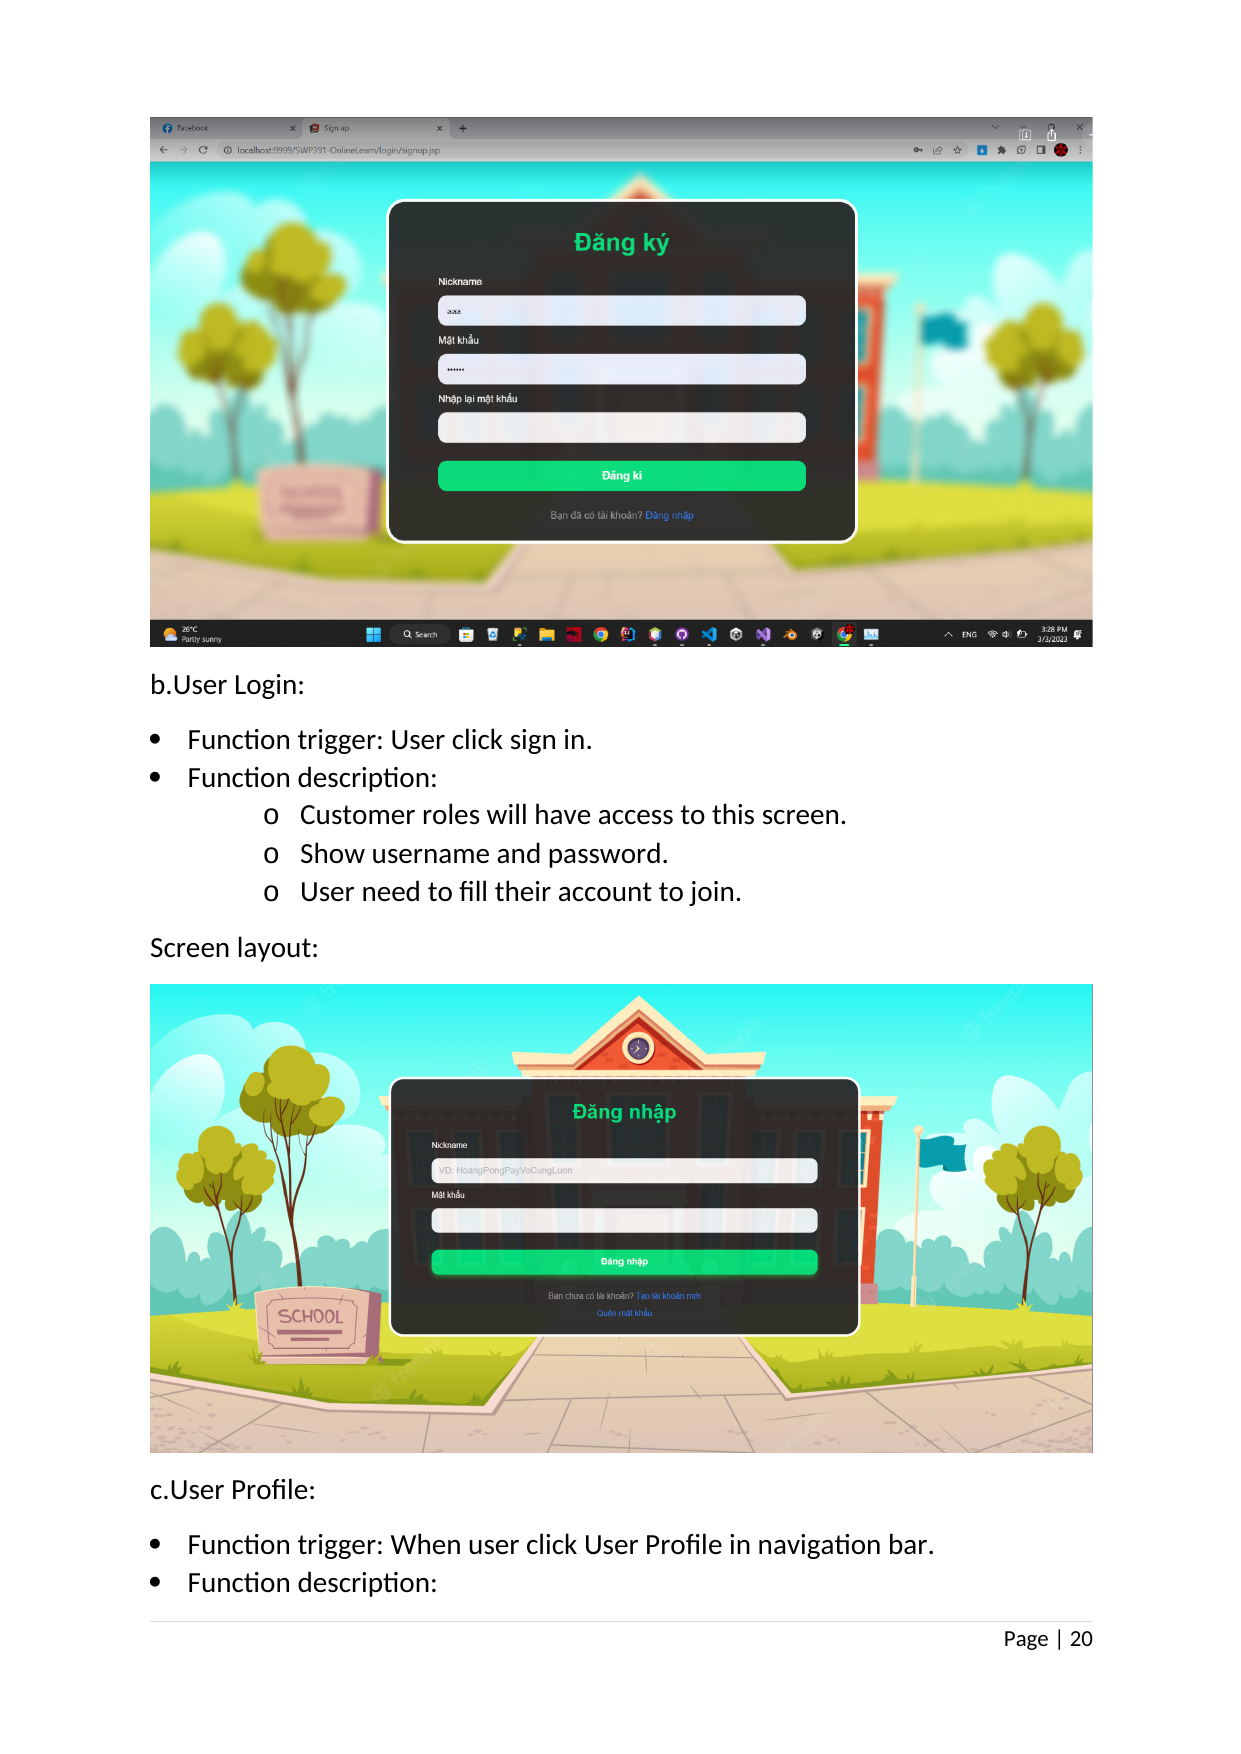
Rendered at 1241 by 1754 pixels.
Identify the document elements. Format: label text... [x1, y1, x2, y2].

text c.User Profile: [150, 1471, 1093, 1507]
picture [150, 117, 1093, 647]
list Customer roles will have access to this screen. [262, 796, 1093, 833]
list Show username and password. [262, 836, 1093, 873]
list Function description: [150, 1564, 1093, 1599]
list Function trigger: User click sign in. [150, 721, 1093, 757]
list Function description: [150, 759, 1093, 794]
picture [150, 984, 1093, 1453]
list User need to fill their account to join. [262, 873, 1093, 910]
text b.User Login: [150, 666, 1093, 701]
list Function trigger: When user click User Profile in navigation bar. [150, 1526, 1093, 1562]
text Screen layout: [150, 929, 1093, 965]
